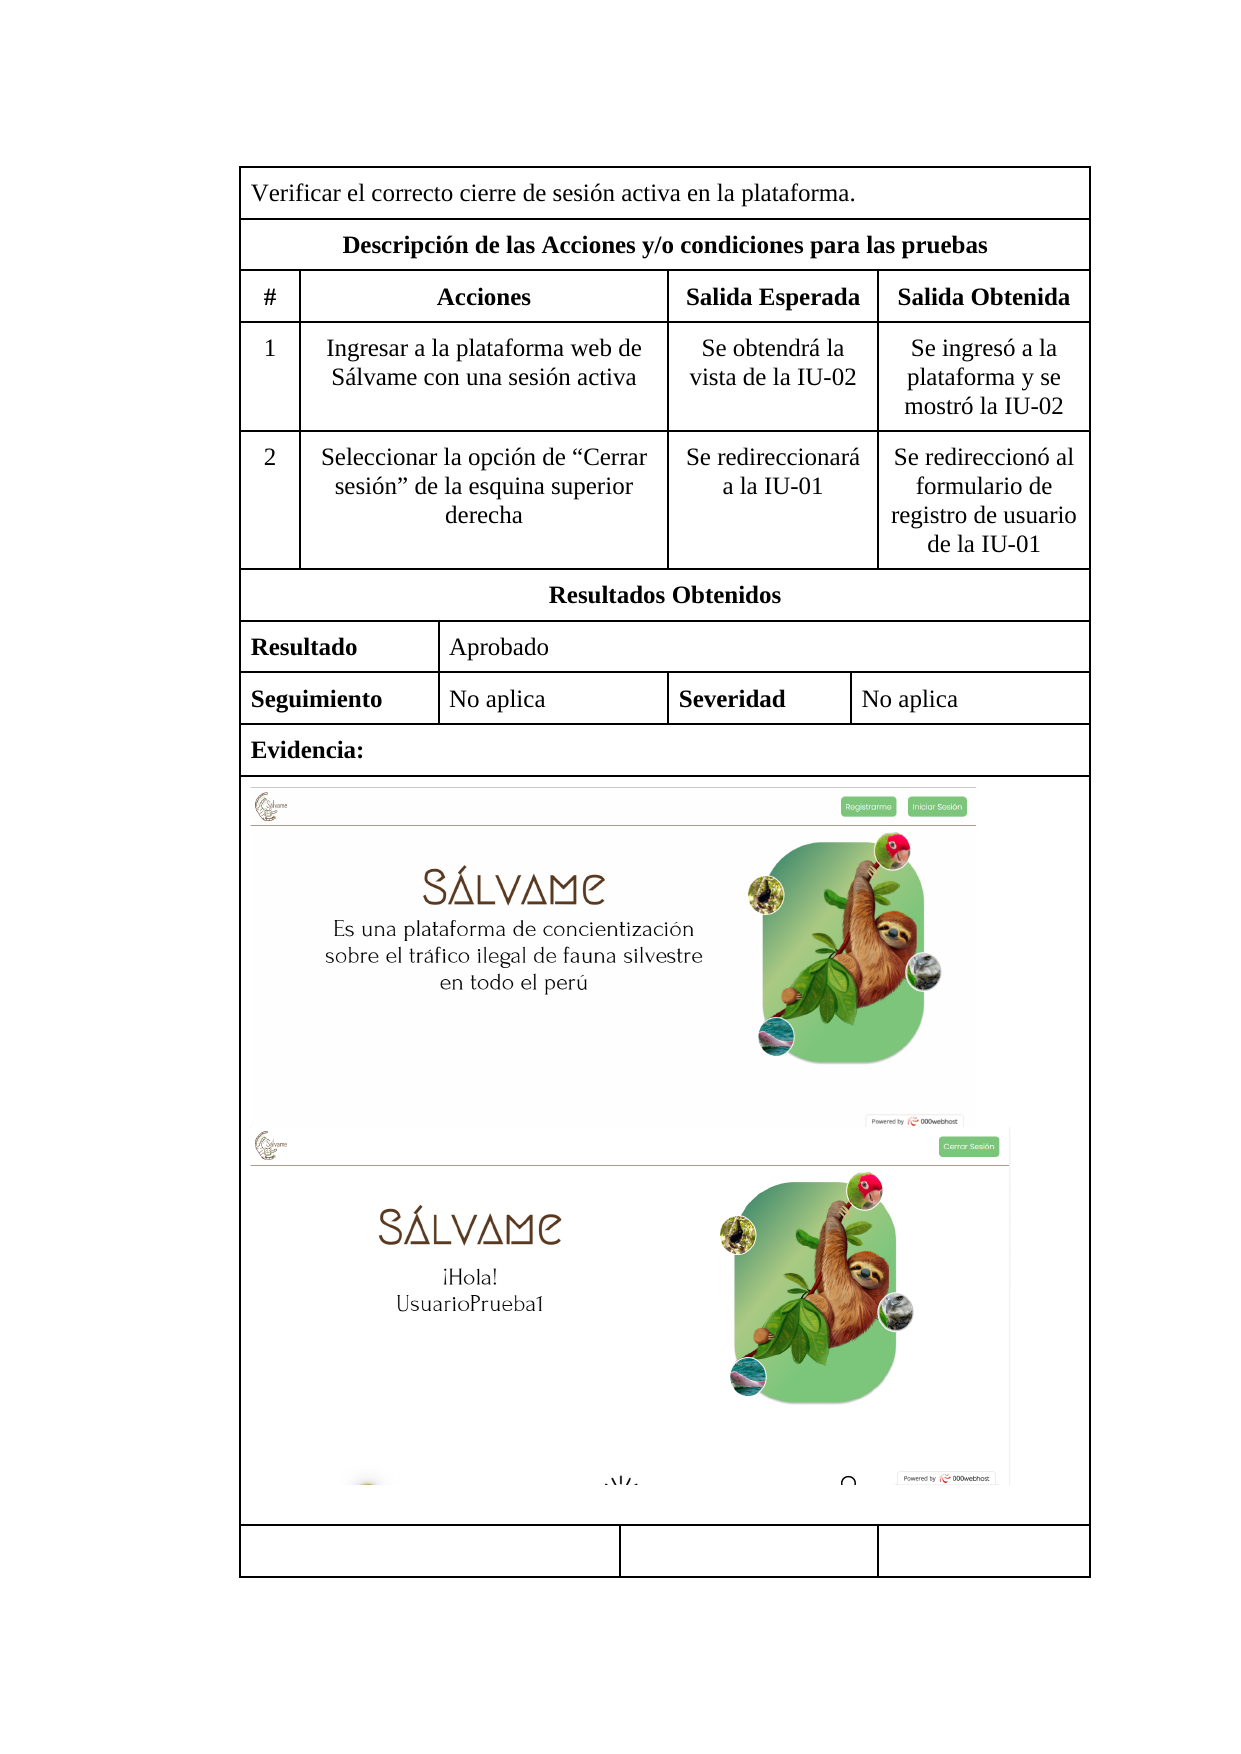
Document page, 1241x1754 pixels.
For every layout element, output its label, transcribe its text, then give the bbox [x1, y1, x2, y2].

table_cell Resultado [241, 622, 438, 671]
table_cell Resultados Obtenidos [241, 570, 1089, 619]
table_cell [241, 777, 1089, 1524]
table_cell Ingresar a la plataforma web de Sálvame con una sesión activa [301, 323, 667, 430]
table_cell [621, 1526, 877, 1576]
table_cell Acciones [301, 271, 667, 321]
table_cell Aprobado [440, 622, 1089, 671]
table_cell Severidad [669, 673, 850, 723]
table_cell 1 [241, 323, 299, 430]
table_cell Se ingresó a la plataforma y se mostró la IU-02 [879, 323, 1089, 430]
table_cell Salida Esperada [669, 271, 877, 321]
table_cell [241, 1526, 619, 1576]
table_cell Verificar el correcto cierre de sesión activa en la plataforma. [241, 168, 1089, 217]
picture [250, 787, 1011, 1485]
table_cell [879, 1526, 1089, 1576]
table_cell Salida Obtenida [879, 271, 1089, 321]
table_cell Descripción de las Acciones y/o condiciones para las pruebas [241, 220, 1089, 269]
table_cell 2 [241, 432, 299, 568]
table_cell # [241, 271, 299, 321]
table_cell Evidencia: [241, 725, 1089, 774]
table_cell Se redireccionará a la IU-01 [669, 432, 877, 568]
table_cell Se redireccionó al formulario de registro de usuario de la IU-01 [879, 432, 1089, 568]
table_cell No aplica [852, 673, 1089, 723]
table_cell Seguimiento [241, 673, 438, 723]
table_cell No aplica [440, 673, 667, 723]
table_cell Se obtendrá la vista de la IU-02 [669, 323, 877, 430]
table_cell Seleccionar la opción de “Cerrar sesión” de la esquina superior derecha [301, 432, 667, 568]
